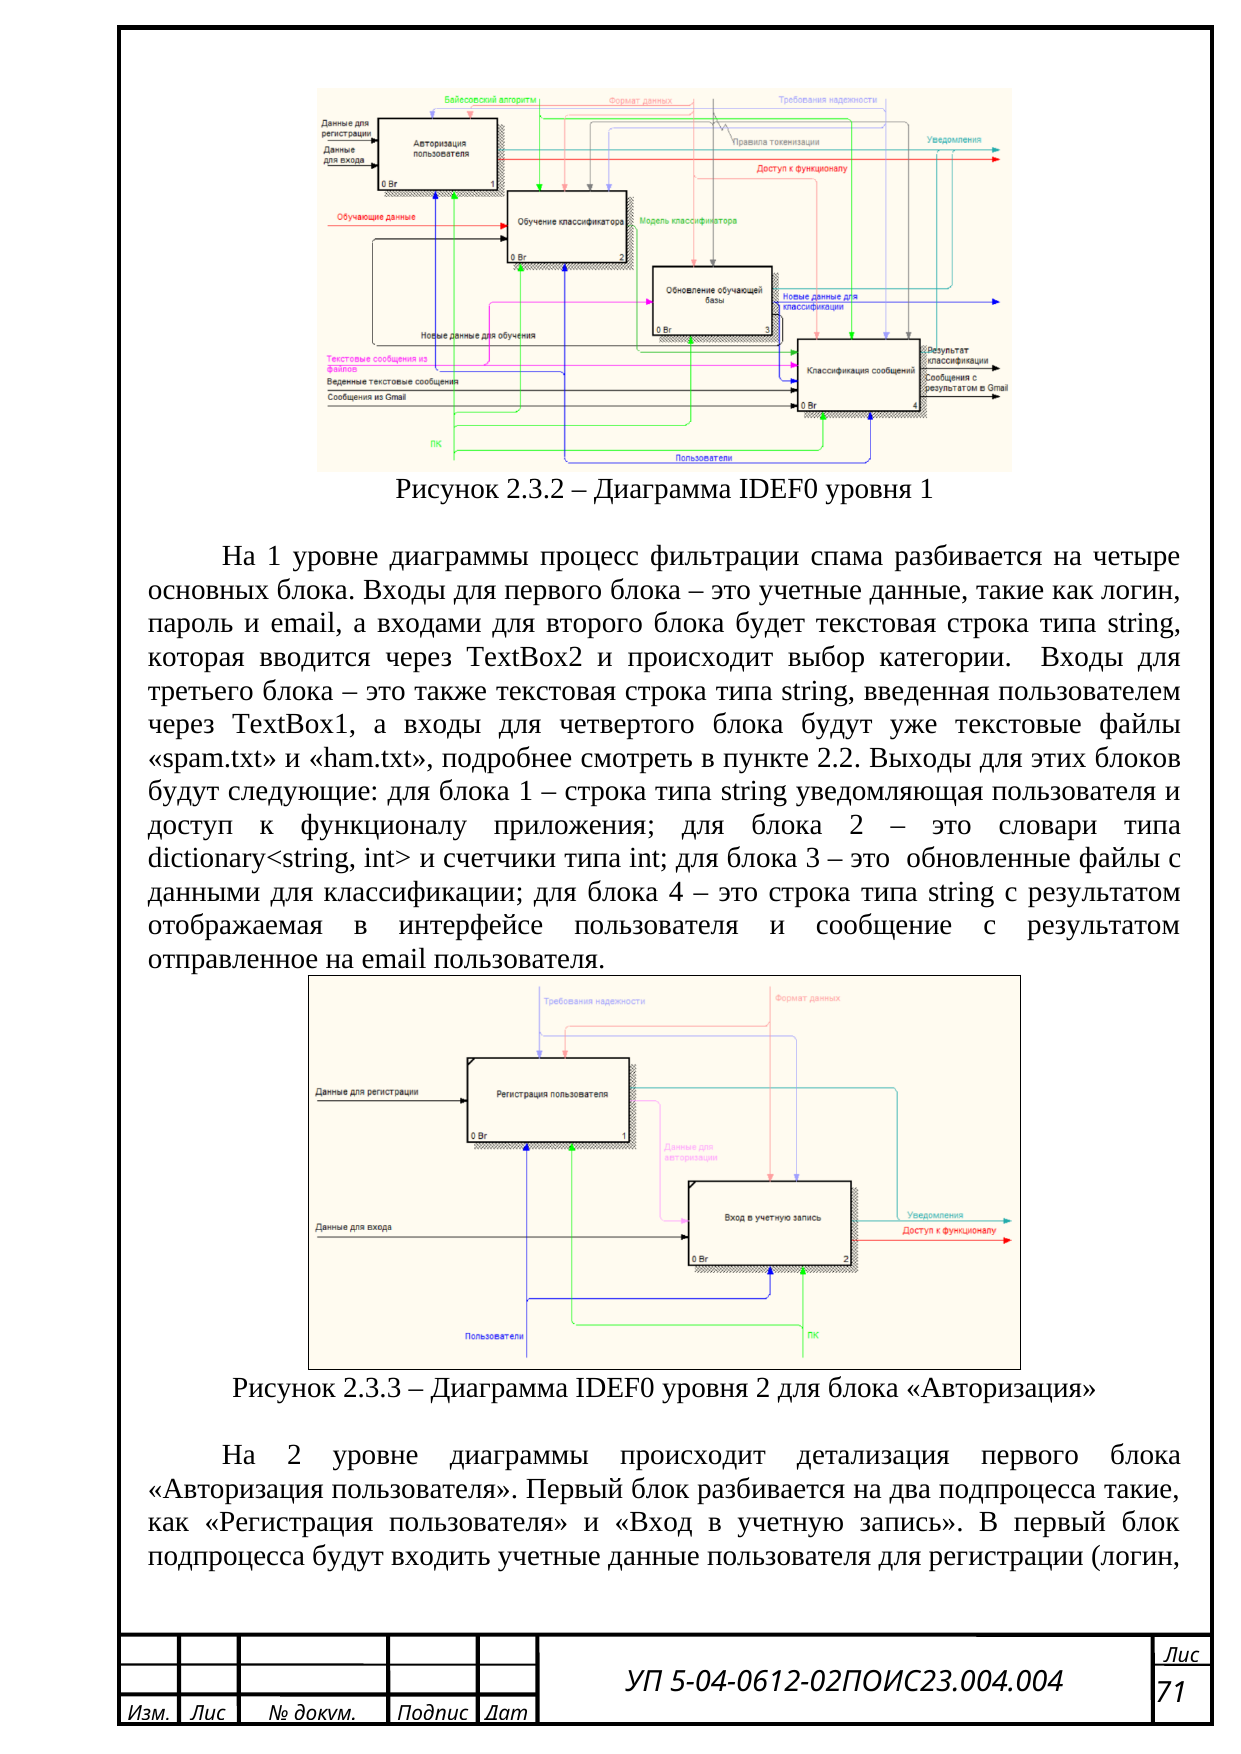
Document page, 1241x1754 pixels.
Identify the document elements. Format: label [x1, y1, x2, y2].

picture [317, 88, 1012, 472]
picture [309, 976, 1020, 1369]
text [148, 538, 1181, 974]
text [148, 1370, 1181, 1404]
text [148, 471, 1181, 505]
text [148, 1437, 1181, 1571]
